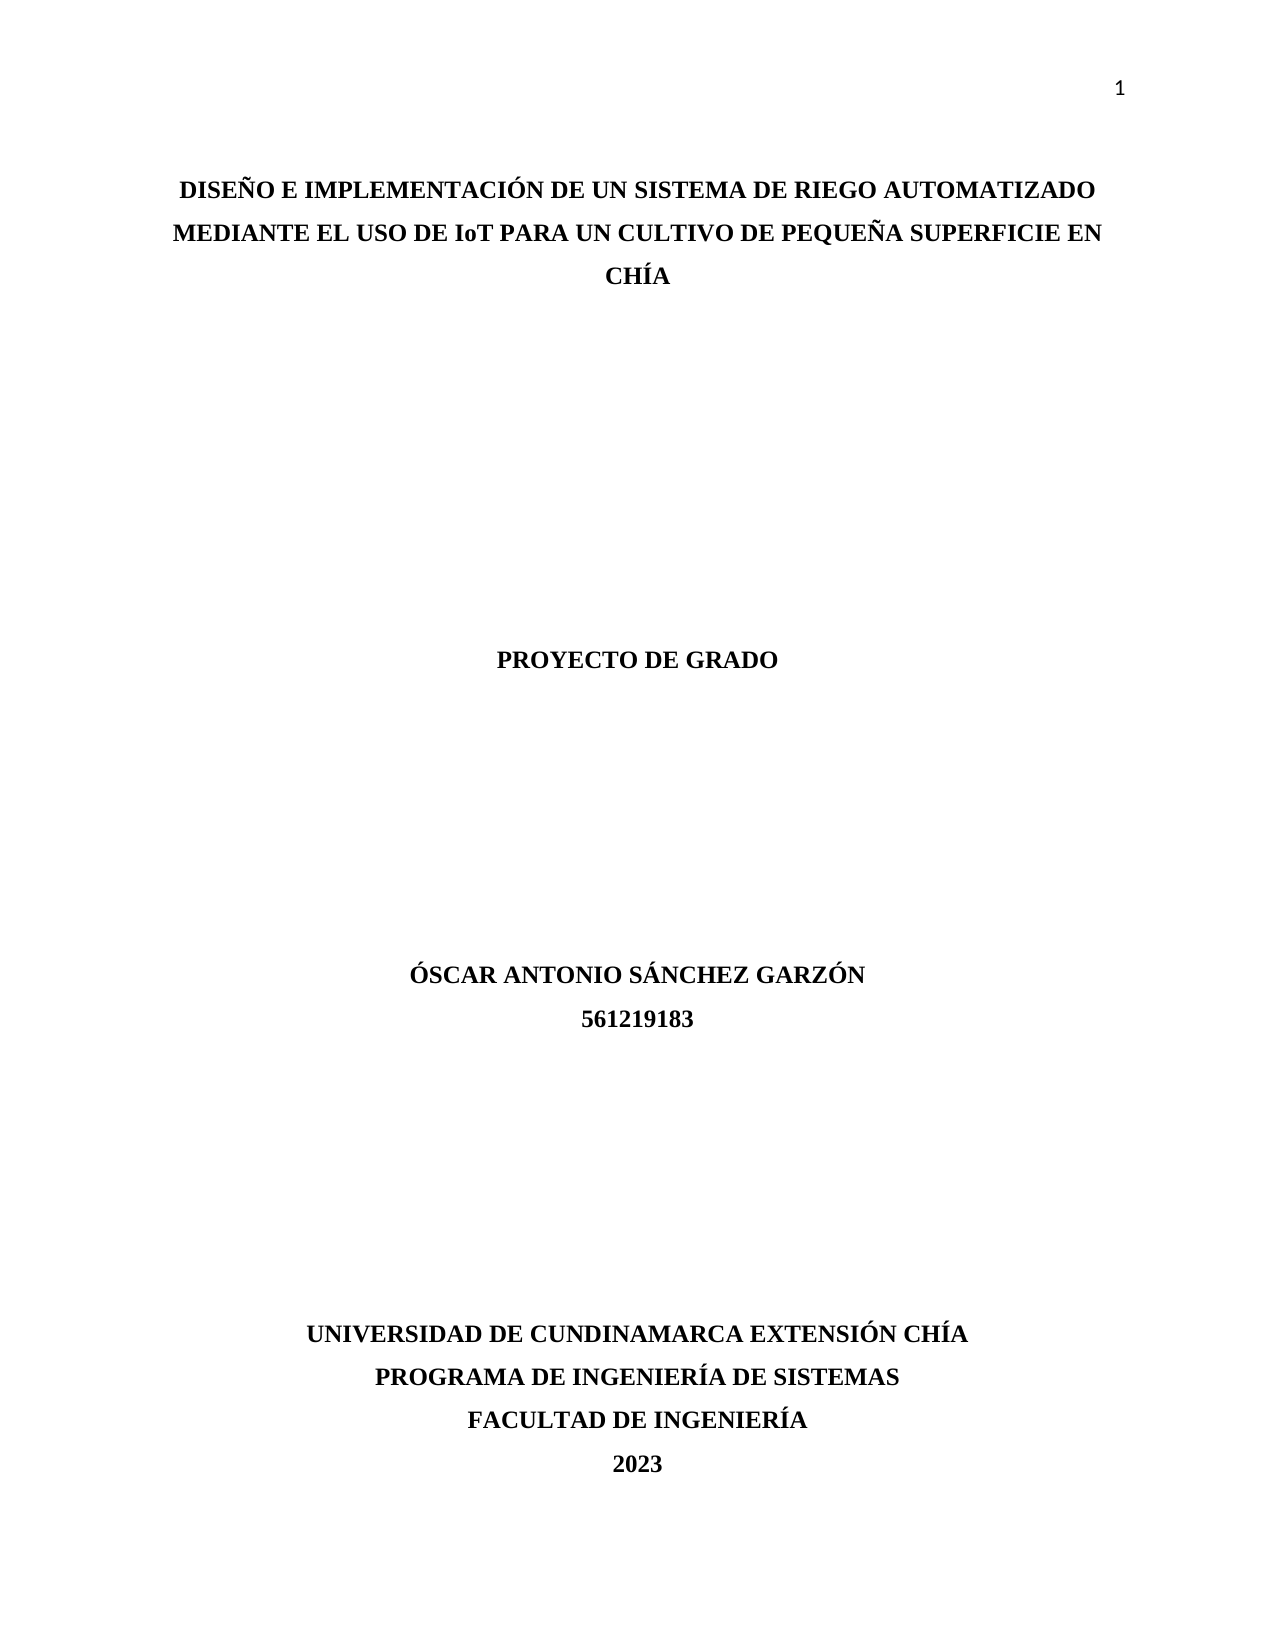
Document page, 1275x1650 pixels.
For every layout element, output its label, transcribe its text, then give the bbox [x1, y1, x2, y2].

text FACULTAD DE INGENIERÍA [150, 1406, 1125, 1434]
text DISEÑO E IMPLEMENTACIÓN DE UN SISTEMA DE RIEGO AUTOMATIZADO MEDIANTE EL USO DE IoT PARA UN CULTIVO DE PEQUEÑA SUPERFICIE EN CHÍA [150, 175, 1125, 290]
text PROYECTO DE GRADO [150, 645, 1125, 674]
text UNIVERSIDAD DE CUNDINAMARCA EXTENSIÓN CHÍA [150, 1319, 1125, 1348]
text PROGRAMA DE INGENIERÍA DE SISTEMAS [150, 1362, 1125, 1391]
text 561219183 [150, 1004, 1125, 1032]
text 2023 [150, 1449, 1125, 1477]
text ÓSCAR ANTONIO SÁNCHEZ GARZÓN [150, 961, 1125, 989]
